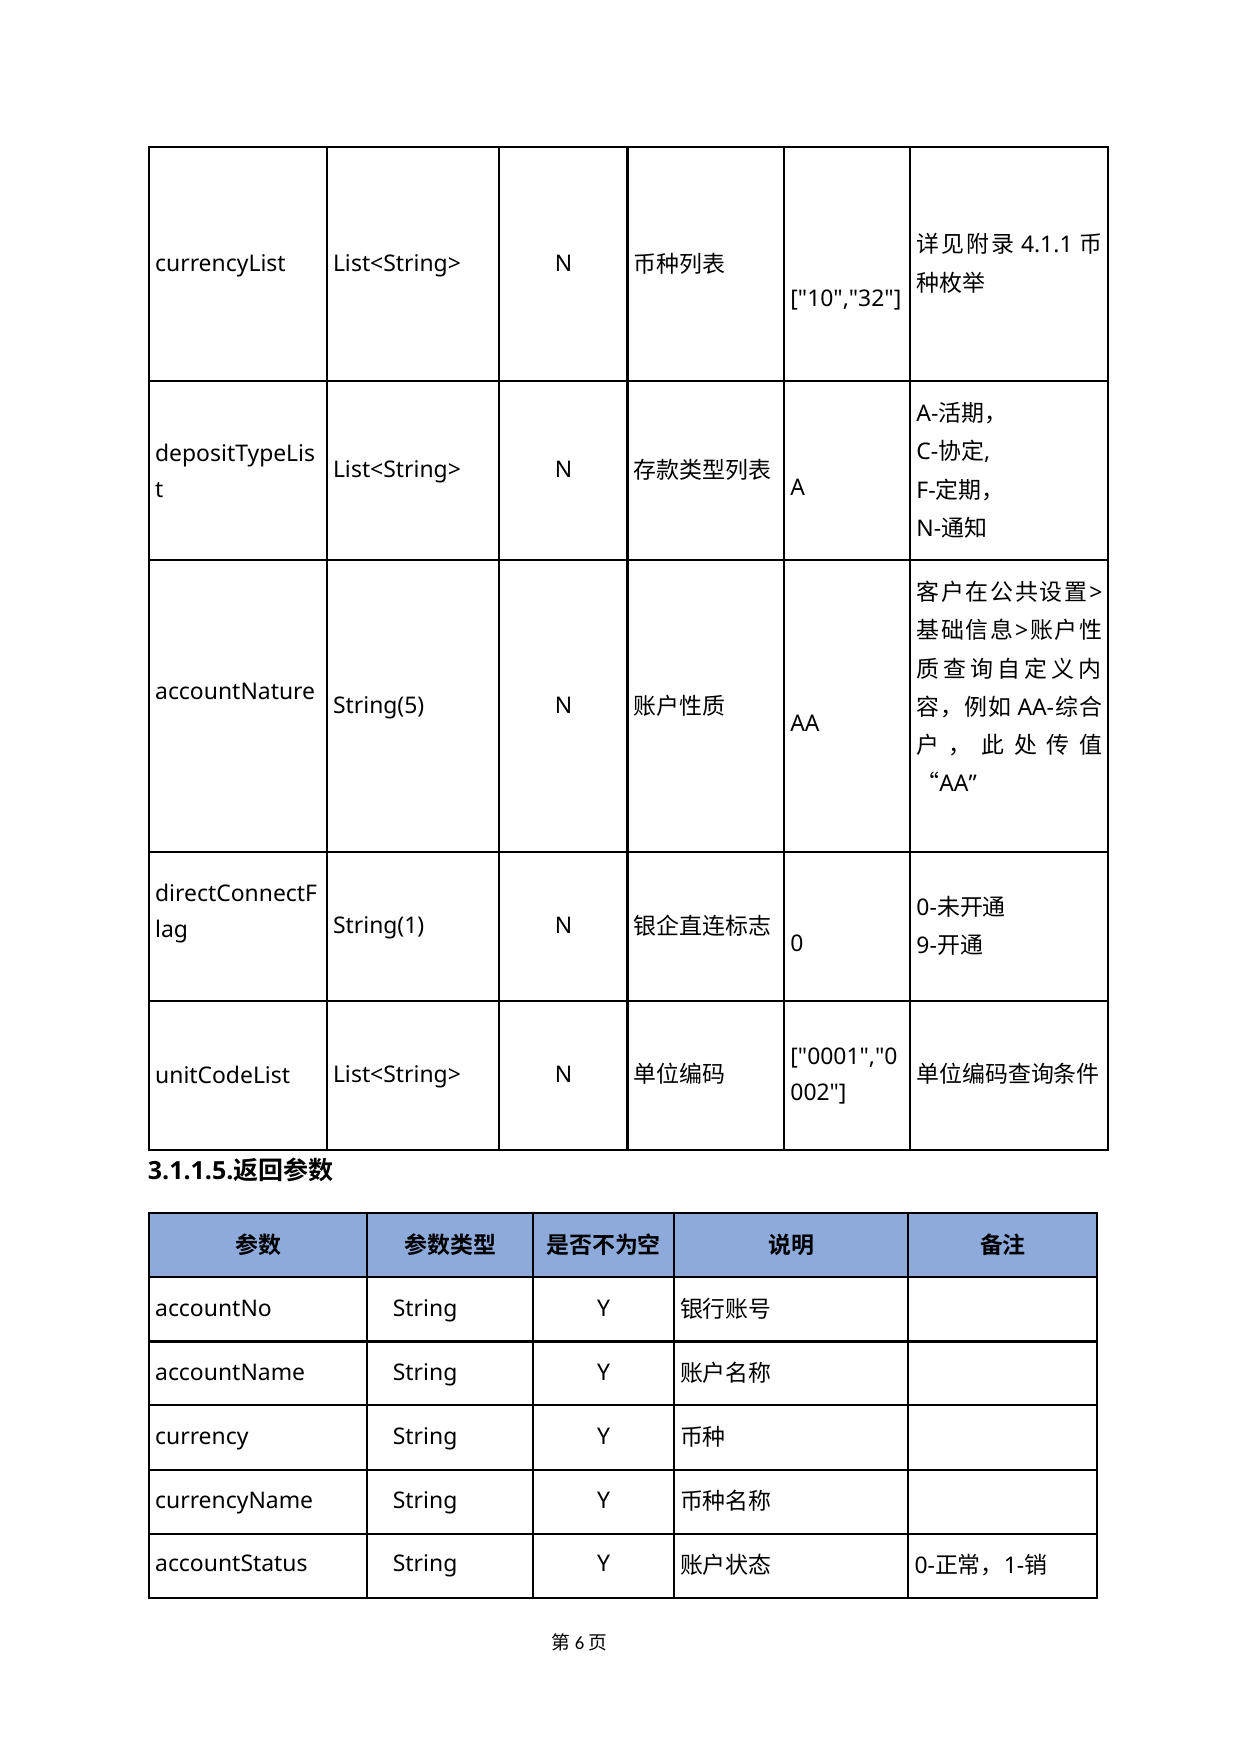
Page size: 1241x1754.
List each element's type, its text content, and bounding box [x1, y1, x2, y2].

table_cell AA [785, 561, 909, 851]
table_cell 单位编码 [629, 1002, 783, 1148]
table_cell Y [534, 1343, 673, 1404]
table_cell 存款类型列表 [629, 382, 783, 559]
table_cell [909, 1535, 1096, 1597]
table_cell 银企直连标志 [629, 853, 783, 1000]
table_cell 0 [785, 853, 909, 1000]
table_cell directConnectFlag [150, 853, 326, 1000]
table_cell currencyName [150, 1471, 366, 1532]
table_cell N [500, 853, 626, 1000]
table_cell List<String> [328, 148, 498, 380]
table_cell String [368, 1343, 532, 1404]
table_cell 银行账号 [675, 1278, 907, 1340]
table_cell 币种名称 [675, 1471, 907, 1532]
table_cell A [785, 382, 909, 559]
table_cell 账户性质 [629, 561, 783, 851]
table_cell String(5) [328, 561, 498, 851]
table_header 说明 [675, 1214, 907, 1276]
table_cell String [368, 1406, 532, 1468]
table_cell List<String> [328, 382, 498, 559]
table_cell accountStatus [150, 1535, 366, 1597]
table_cell 币种列表 [629, 148, 783, 380]
table_cell Y [534, 1406, 673, 1468]
table_cell accountName [150, 1343, 366, 1404]
table_header 参数 [150, 1214, 366, 1276]
table_header 参数类型 [368, 1214, 532, 1276]
table_cell N [500, 382, 626, 559]
table_header 备注 [909, 1214, 1096, 1276]
table_cell accountNature [150, 561, 326, 851]
table_cell 客户在公共设置>基础信息>账户性质查询自定义内容，例如AA-综合户，此处传值“AA” [911, 561, 1107, 851]
table_cell String [368, 1535, 532, 1597]
table_cell currencyList [150, 148, 326, 380]
table_cell Y [534, 1278, 673, 1340]
table_cell List<String> [328, 1002, 498, 1148]
table_cell 币种 [675, 1406, 907, 1468]
subtitle 3.1.1.5.返回参数 [148, 1151, 1093, 1187]
table_cell depositTypeList [150, 382, 326, 559]
table_cell N [500, 561, 626, 851]
table_cell Y [534, 1471, 673, 1532]
table_cell [909, 1406, 1096, 1468]
table_cell accountNo [150, 1278, 366, 1340]
table_cell unitCodeList [150, 1002, 326, 1148]
table_cell N [500, 148, 626, 380]
table_cell 账户状态 [675, 1535, 907, 1597]
table_cell [909, 1471, 1096, 1532]
table_cell ["0001","0002"] [785, 1002, 909, 1148]
table_cell 详见附录4.1.1币种枚举 [911, 148, 1107, 380]
table_cell Y [534, 1535, 673, 1597]
table_cell 单位编码查询条件 [911, 1002, 1107, 1148]
table_cell [909, 1278, 1096, 1340]
table_cell N [500, 1002, 626, 1148]
table_cell currency [150, 1406, 366, 1468]
table_cell [909, 1343, 1096, 1404]
table_cell String(1) [328, 853, 498, 1000]
table_header 是否不为空 [534, 1214, 673, 1276]
table_cell String [368, 1278, 532, 1340]
table_cell 0-未开通 9-开通 [911, 853, 1107, 1000]
table_cell String [368, 1471, 532, 1532]
table_cell A-活期， C-协定, F-定期， N-通知 [911, 382, 1107, 559]
table_cell 账户名称 [675, 1343, 907, 1404]
table_cell ["10","32"] [785, 148, 909, 380]
